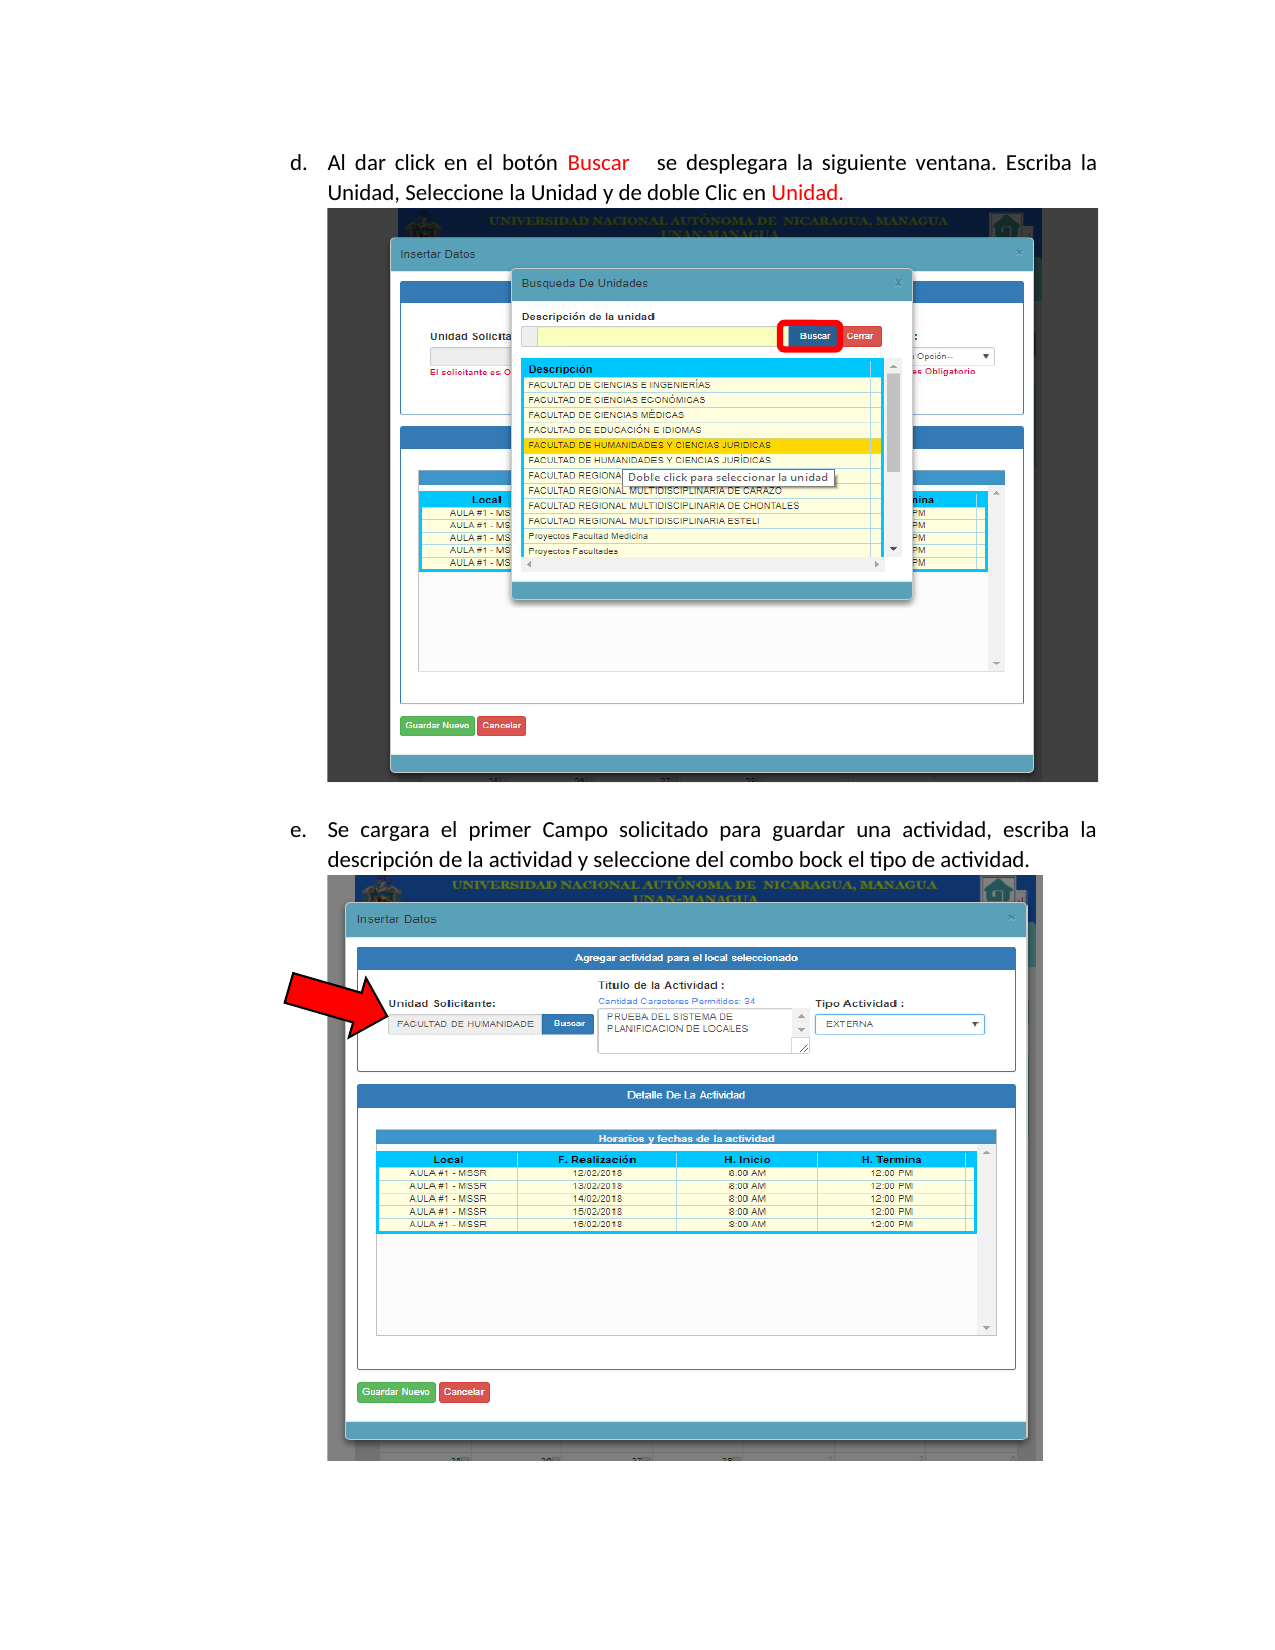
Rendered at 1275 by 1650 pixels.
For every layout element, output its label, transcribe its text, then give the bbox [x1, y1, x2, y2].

list Al dar click en el botón Buscar se desplegara la siguiente ventana. Escriba la Unidad, Seleccione la Unidad y de doble Clic en Unidad. [290, 148, 1098, 206]
list Se cargara el primer Campo solicitado para guardar una actividad, escriba la descripción de la actividad y seleccione del combo bock el tipo de actividad. [290, 815, 1098, 873]
picture [327, 875, 1043, 1461]
picture [327, 208, 1099, 783]
